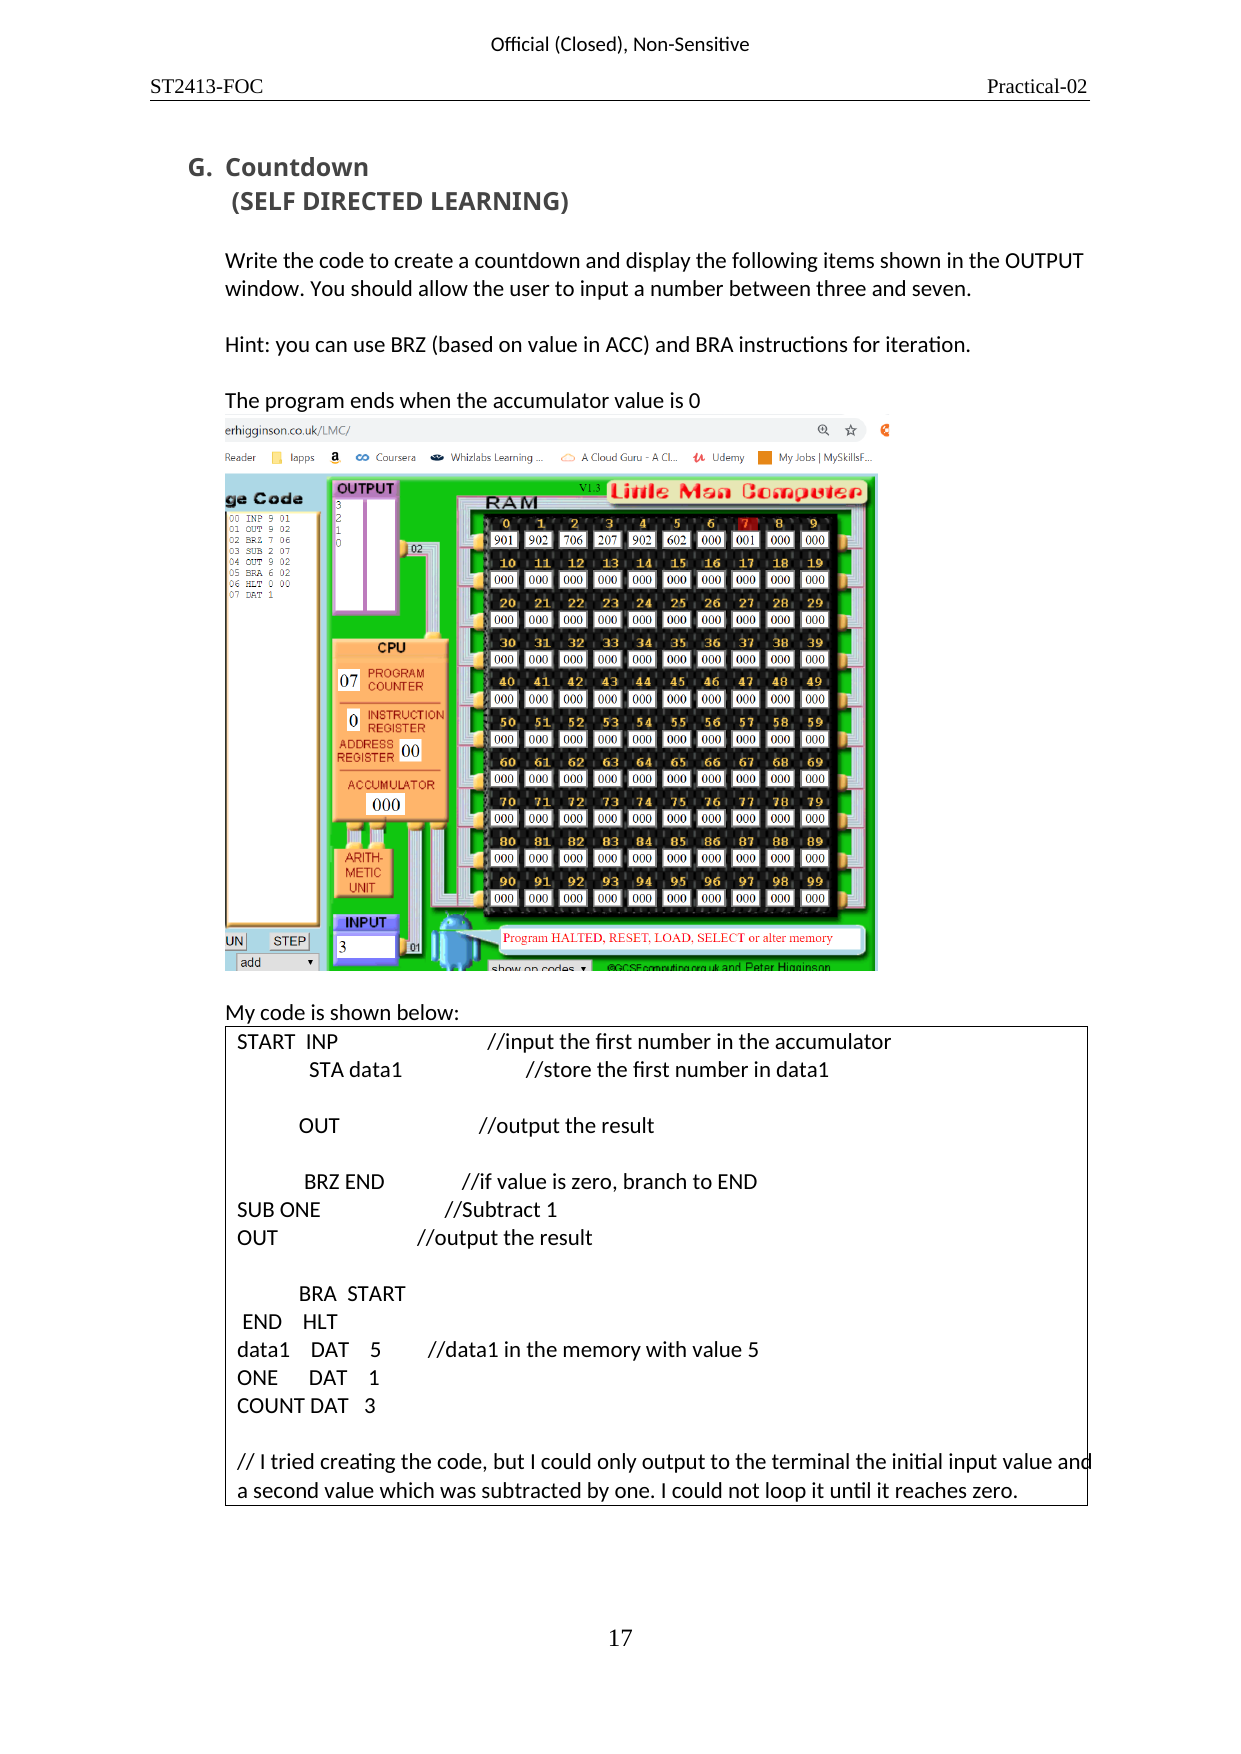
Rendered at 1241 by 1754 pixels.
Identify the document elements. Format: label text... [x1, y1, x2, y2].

text My code is shown below: [225, 998, 1090, 1026]
text The program ends when the accumulator value is 0 [225, 386, 1090, 414]
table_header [226, 1027, 1087, 1504]
text Hint: you can use BRZ (based on value in ACC) and BRA instructions for iteration. [225, 330, 1090, 358]
text Write the code to create a countdown and display the following items shown in the OUTPUT window. You should allow the user to input a number between three and seven. [225, 246, 1090, 302]
list Countdown (SELF DIRECTED LEARNING) [187, 150, 1090, 218]
picture [225, 414, 890, 971]
